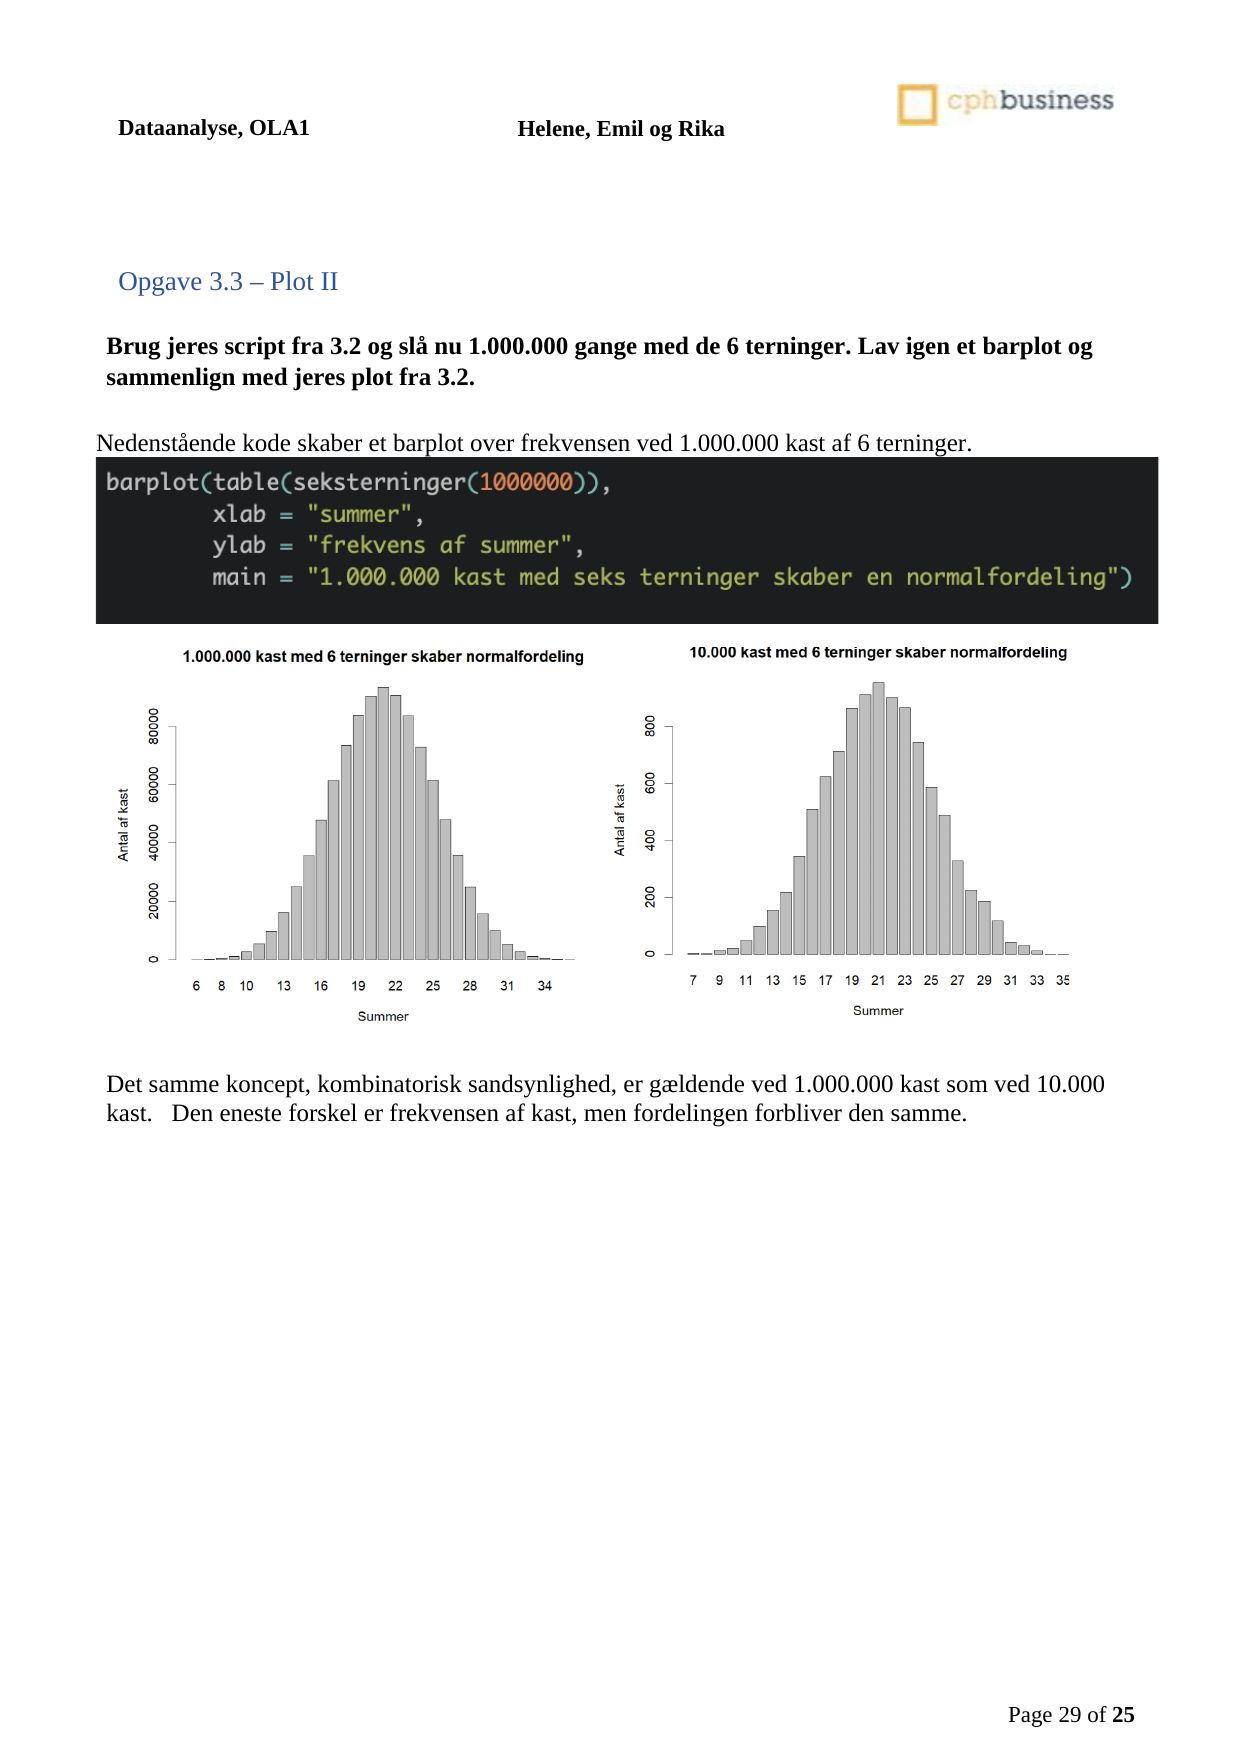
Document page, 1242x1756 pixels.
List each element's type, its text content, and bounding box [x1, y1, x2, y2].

picture [897, 84, 1115, 126]
subtitle Opgave 3.3 – Plot II [118, 265, 1158, 296]
picture [117, 650, 584, 1021]
picture [95, 457, 1159, 624]
text Det samme koncept, kombinatorisk sandsynlighed, er gældende ved 1.000.000 kast som ved 10.000 kast. Den eneste forskel er frekvensen af kast, men fordelingen forbliver den samme. [106, 1069, 1132, 1127]
subtitle Brug jeres script fra 3.2 og slå nu 1.000.000 gange med de 6 terninger. Lav igen et barplot og sammenlign med jeres plot fra 3.2. [106, 331, 1121, 390]
picture [614, 647, 1070, 1015]
text Nedenstående kode skaber et barplot over frekvensen ved 1.000.000 kast af 6 terninger. [96, 428, 1158, 457]
